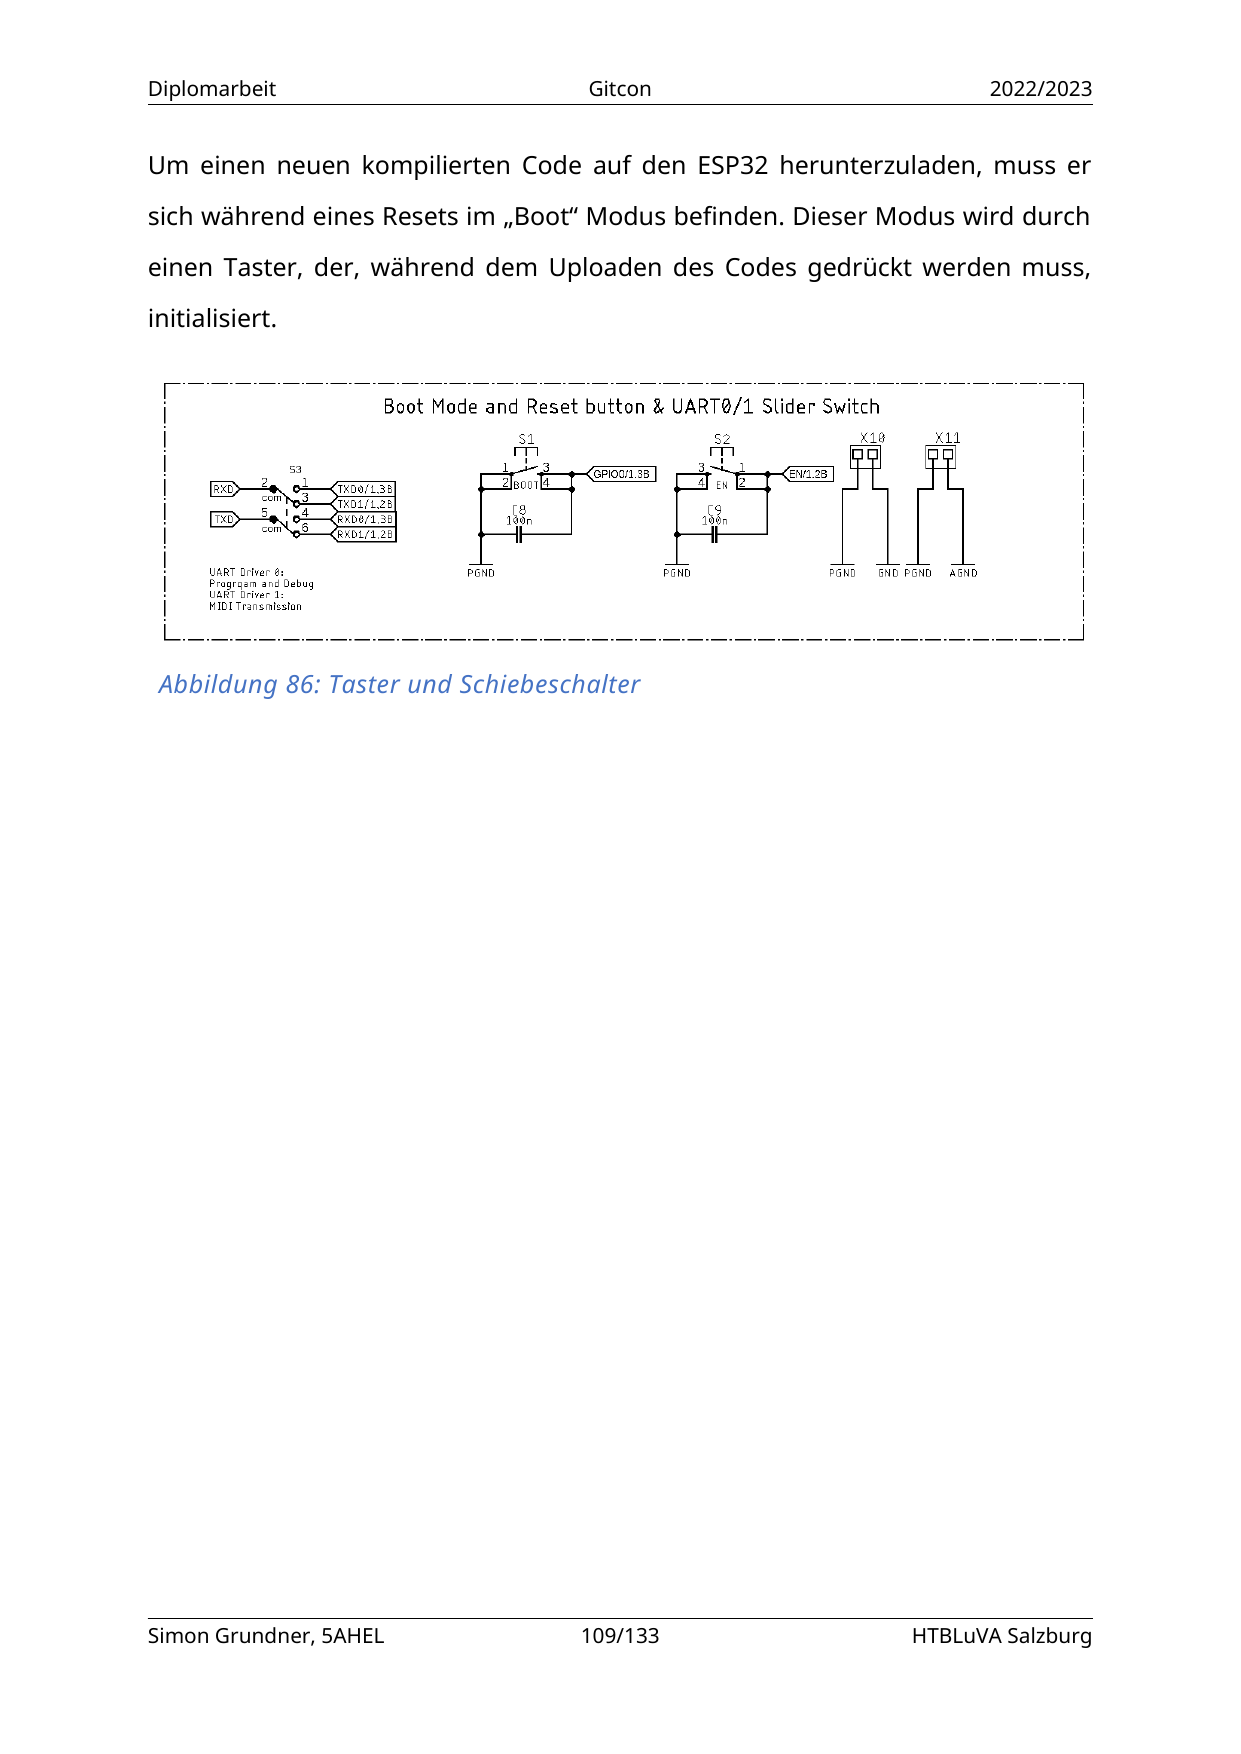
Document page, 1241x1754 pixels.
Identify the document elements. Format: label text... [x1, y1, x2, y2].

picture [147, 368, 1093, 647]
text Um einen neuen kompilierten Code auf den ESP32 herunterzuladen, muss er sich während eines Resets im „Boot“ Modus befinden. Dieser Modus wird durch einen Taster, der, während dem Uploaden des Codes gedrückt werden muss, initialisiert. [148, 148, 1093, 335]
